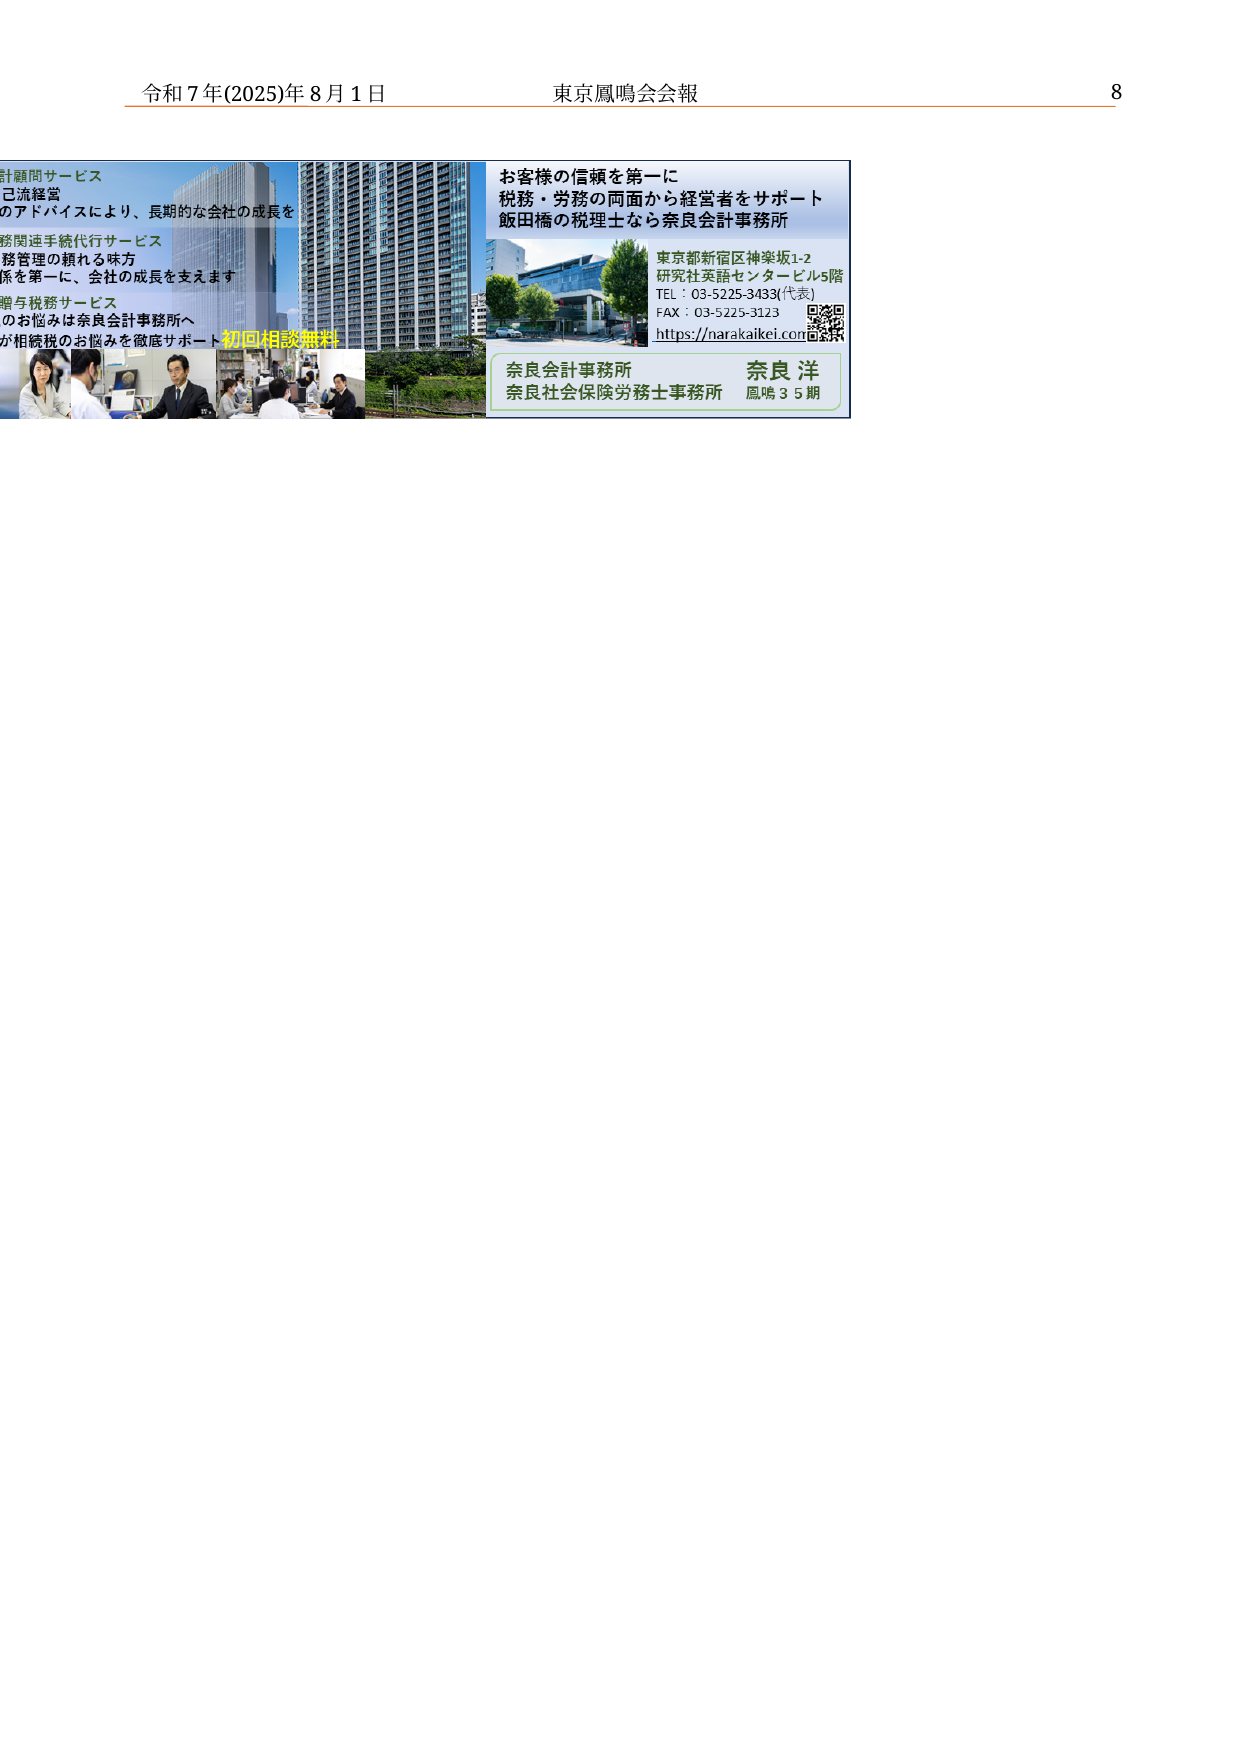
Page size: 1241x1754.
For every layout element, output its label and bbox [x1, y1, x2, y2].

picture [0, 160, 855, 419]
